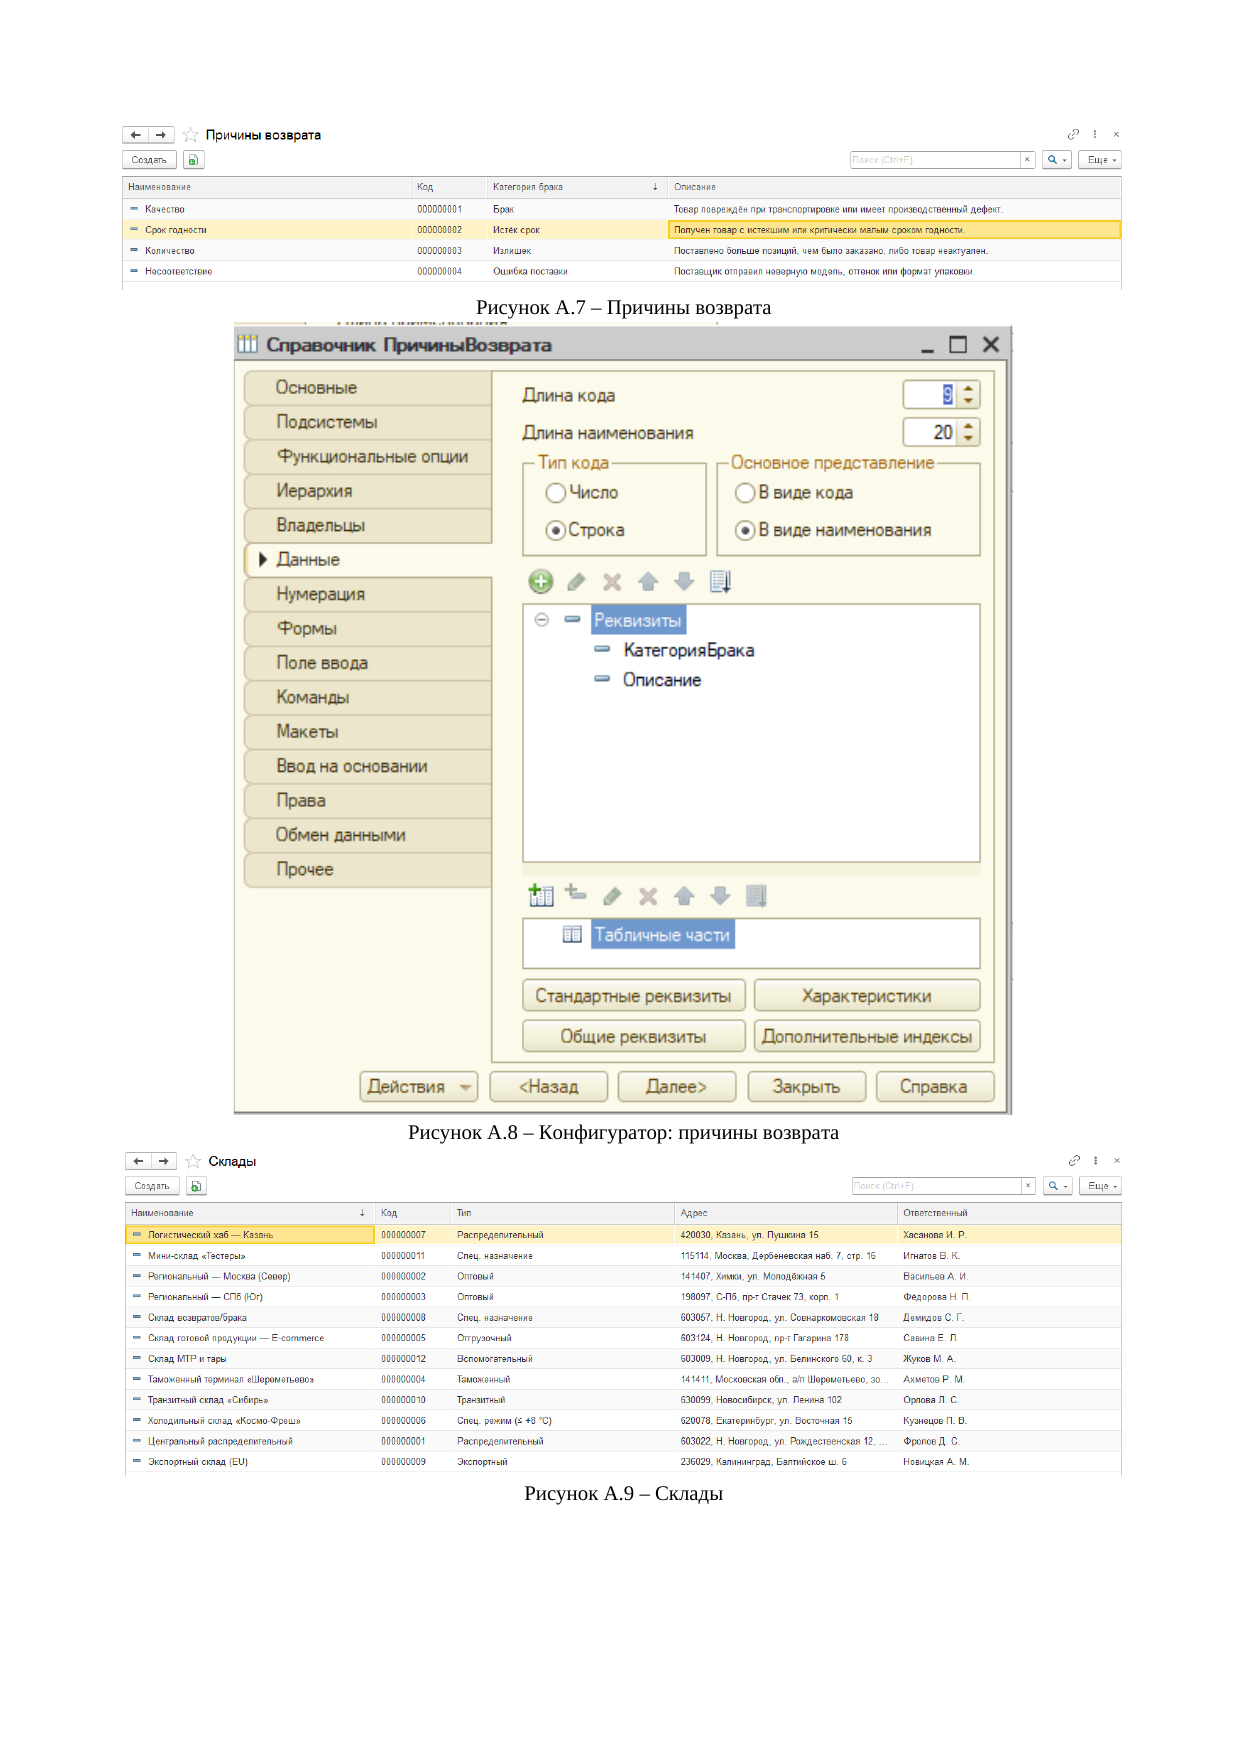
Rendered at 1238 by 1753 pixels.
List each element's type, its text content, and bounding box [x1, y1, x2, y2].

picture [118, 123, 1129, 290]
text Рисунок А.9 – Склады [119, 1481, 1128, 1505]
text Рисунок А.7 – Причины возврата [119, 295, 1128, 319]
picture [118, 1147, 1129, 1476]
picture [233, 322, 1014, 1115]
text Рисунок А.8 – Конфигуратор: причины возврата [119, 1120, 1128, 1144]
